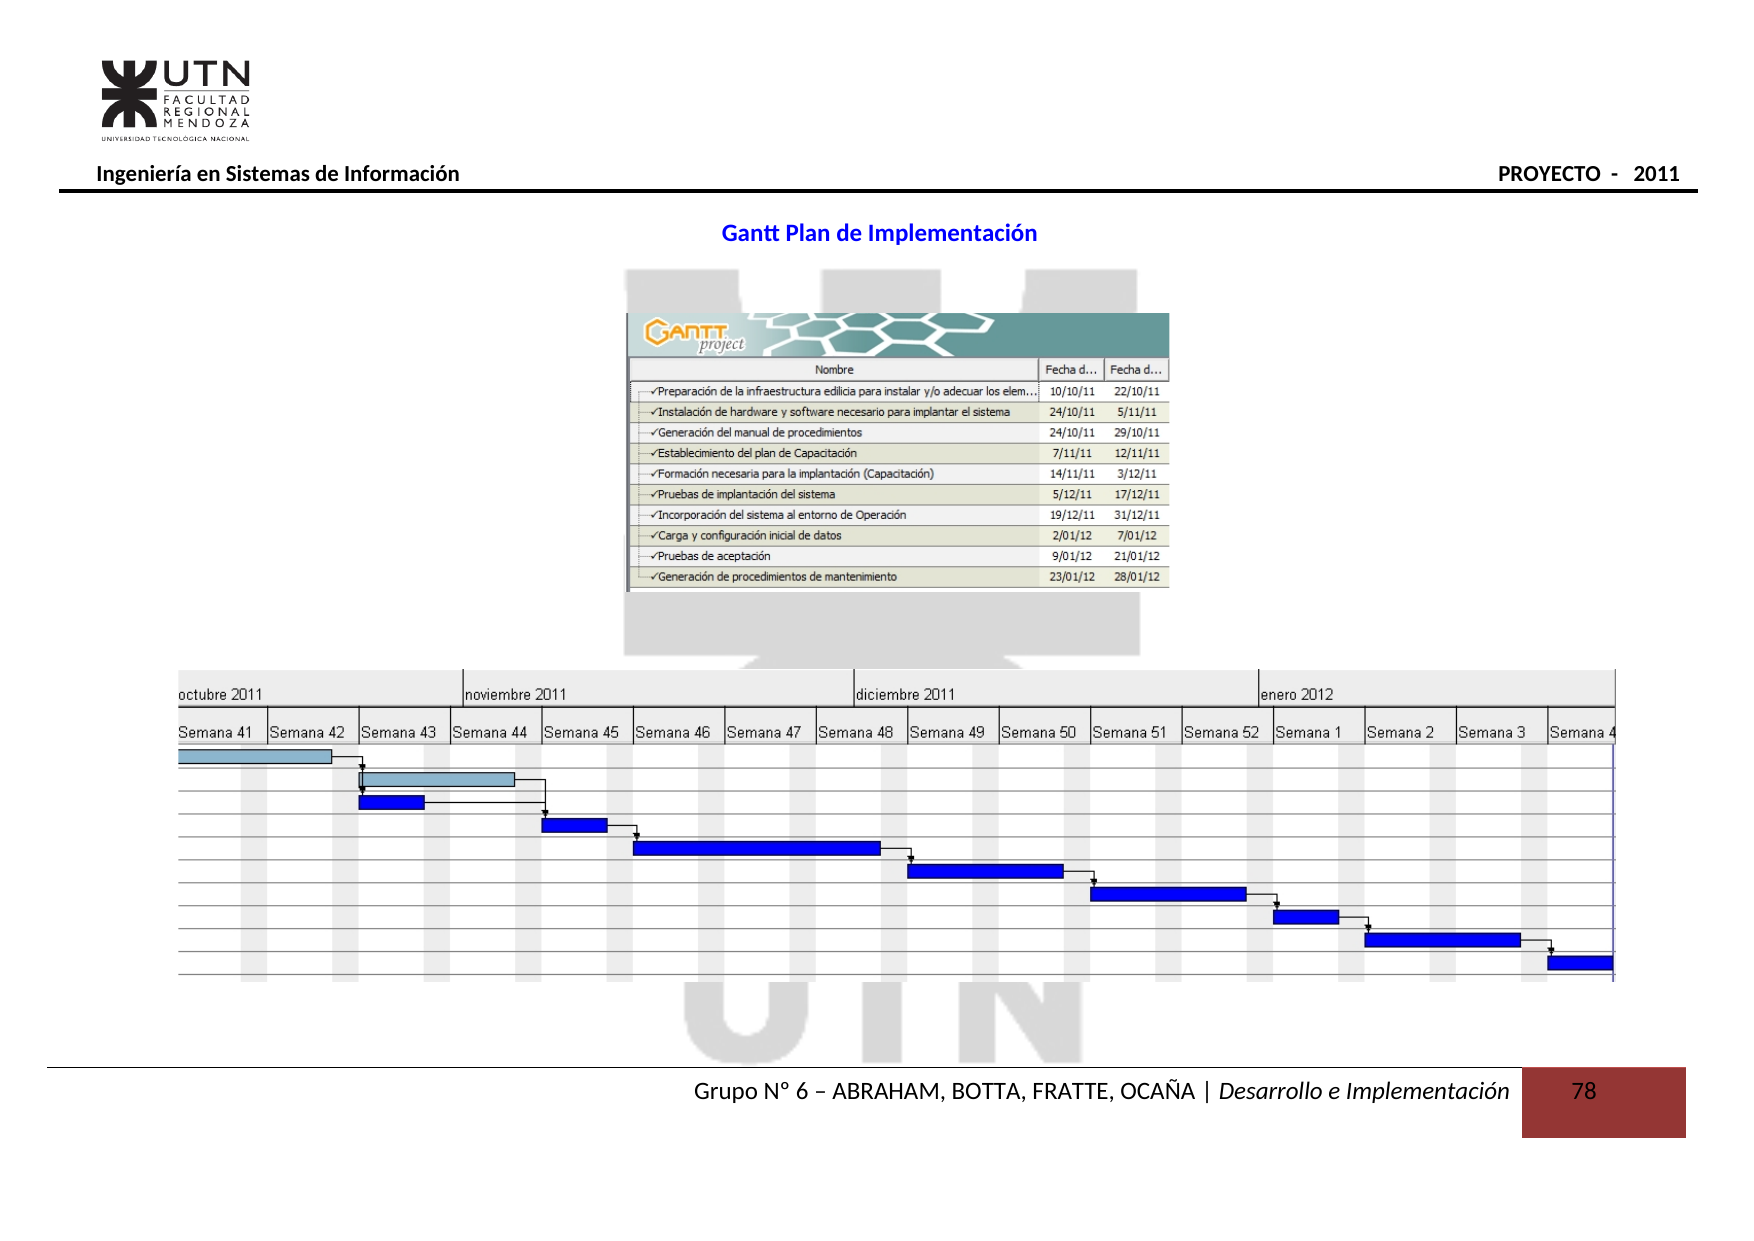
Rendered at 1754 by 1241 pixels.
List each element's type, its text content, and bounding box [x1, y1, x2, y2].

picture [625, 313, 1170, 592]
picture [178, 669, 1616, 982]
picture [96, 59, 253, 147]
subtitle Gantt Plan de Implementación [59, 217, 1663, 248]
